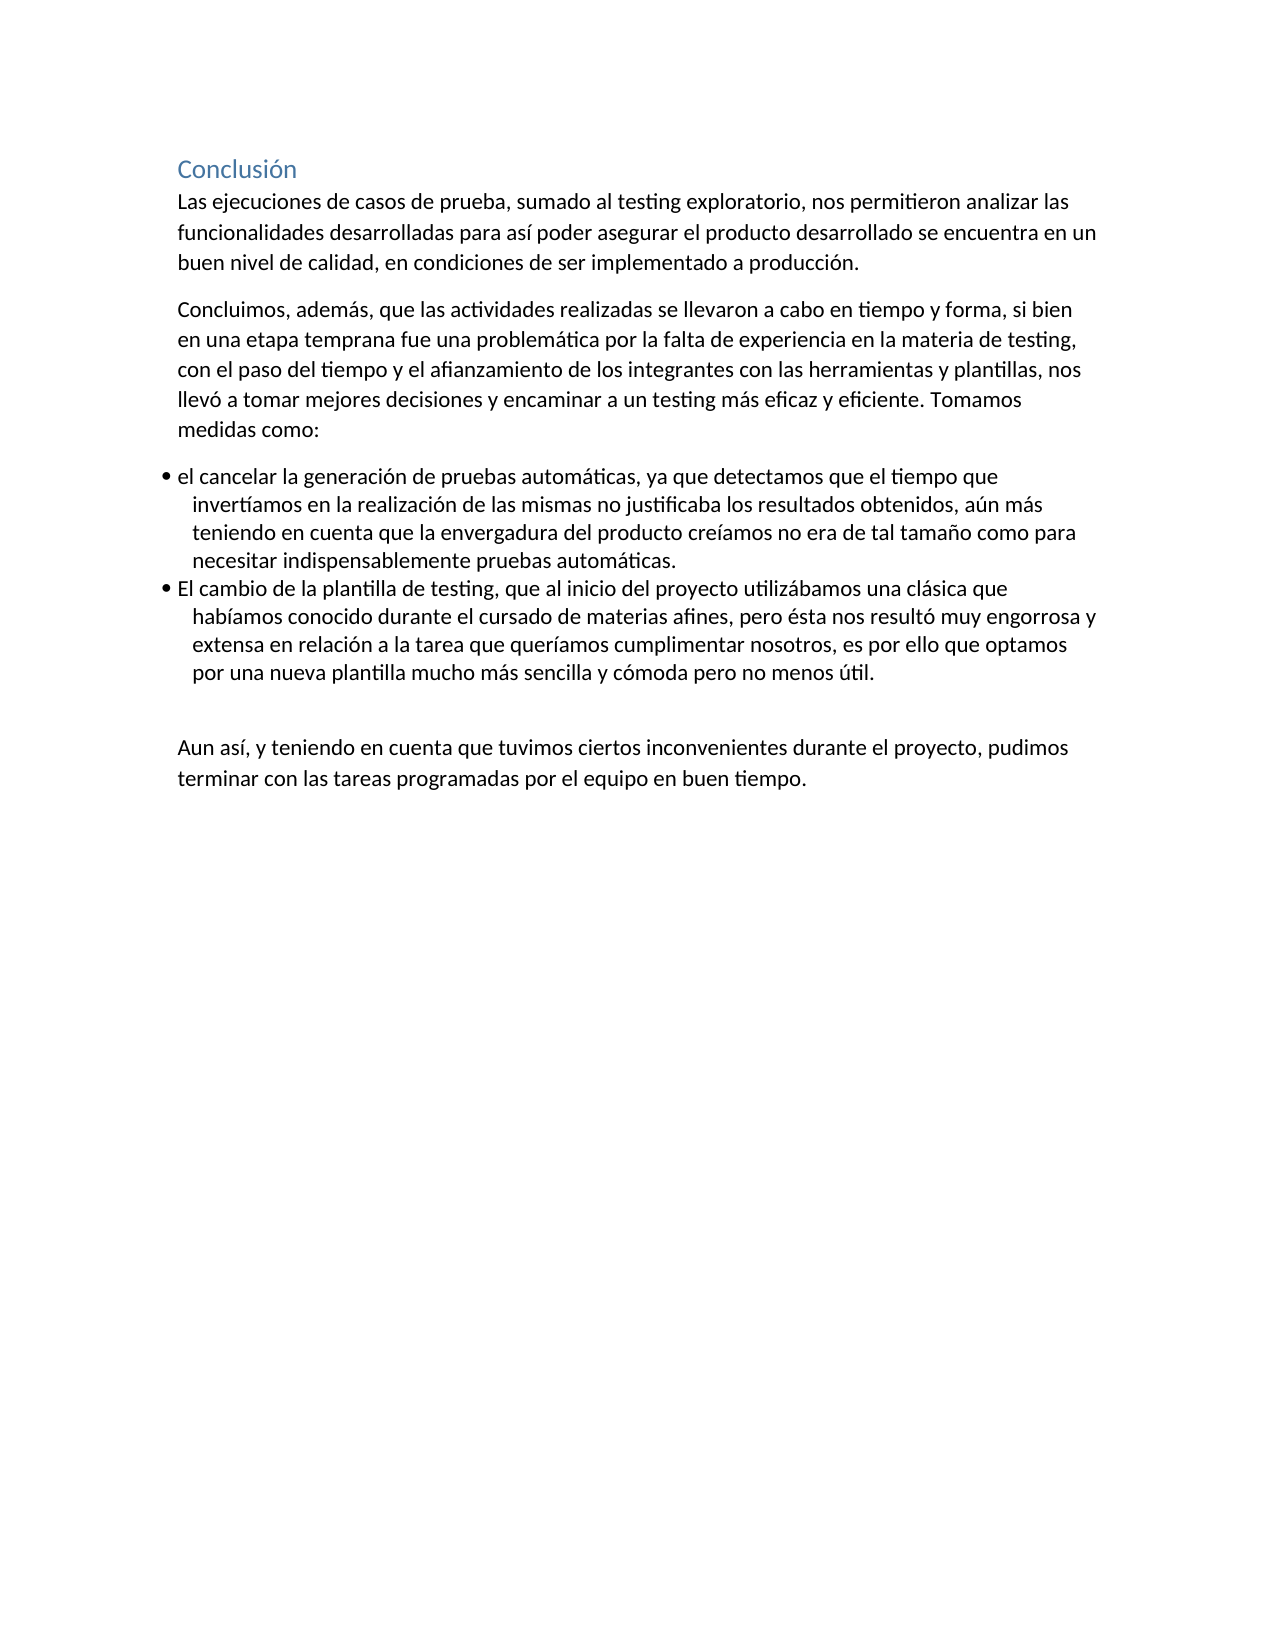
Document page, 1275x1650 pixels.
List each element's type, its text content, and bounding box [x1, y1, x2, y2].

list el cancelar la generación de pruebas automáticas, ya que detectamos que el tiempo que invertíamos en la realización de las mismas no justificaba los resultados obtenidos, aún más teniendo en cuenta que la envergadura del producto creíamos no era de tal tamaño como para necesitar indispensablemente pruebas automáticas. [162, 462, 1098, 574]
list El cambio de la plantilla de testing, que al inicio del proyecto utilizábamos una clásica que habíamos conocido durante el cursado de materias afines, pero ésta nos resultó muy engorrosa y extensa en relación a la tarea que queríamos cumplimentar nosotros, es por ello que optamos por una nueva plantilla mucho más sencilla y cómoda pero no menos útil. [162, 574, 1098, 687]
subtitle Conclusión [177, 152, 1098, 185]
text Aun así, y teniendo en cuenta que tuvimos ciertos inconvenientes durante el proyecto, pudimos terminar con las tareas programadas por el equipo en buen tiempo. [177, 733, 1098, 792]
text Las ejecuciones de casos de prueba, sumado al testing exploratorio, nos permitieron analizar las funcionalidades desarrolladas para así poder asegurar el producto desarrollado se encuentra en un buen nivel de calidad, en condiciones de ser implementado a producción. [177, 187, 1098, 276]
text Concluimos, además, que las actividades realizadas se llevaron a cabo en tiempo y forma, si bien en una etapa temprana fue una problemática por la falta de experiencia en la materia de testing, con el paso del tiempo y el afianzamiento de los integrantes con las herramientas y plantillas, nos llevó a tomar mejores decisiones y encaminar a un testing más eficaz y eficiente. Tomamos medidas como: [177, 295, 1098, 443]
